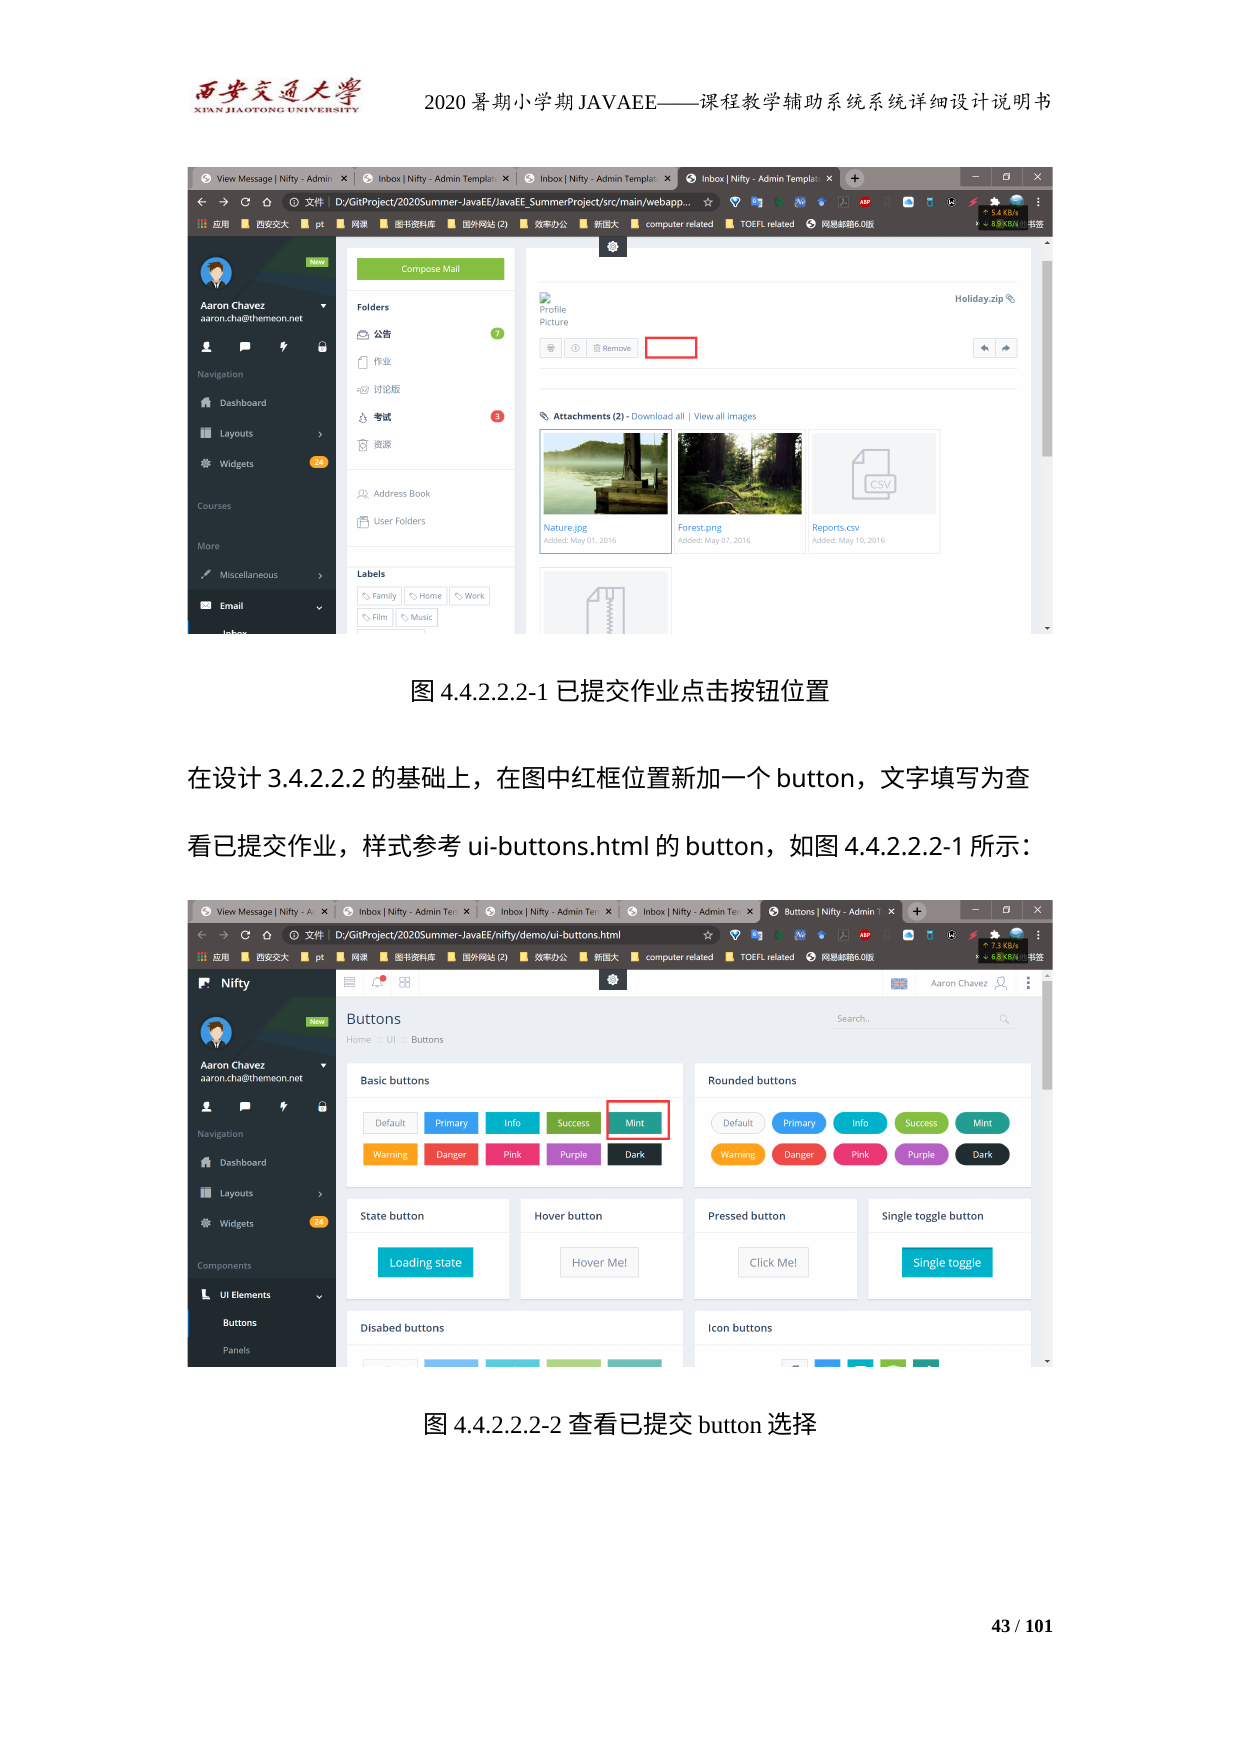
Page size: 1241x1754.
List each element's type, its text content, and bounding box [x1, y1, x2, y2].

picture [187, 167, 1053, 634]
picture [189, 77, 364, 114]
text 图4.4.2.2.2-1 已提交作业点击按钮位置 [187, 655, 1053, 723]
text 在设计3.4.2.2.2的基础上，在图中红框位置新加一个button，文字填写为查看已提交作业，样式参考ui-buttons.html的button，如图4.4.2.2.2-1所示： [187, 743, 1053, 879]
text 图4.4.2.2.2-2 查看已提交button选择 [187, 1388, 1053, 1456]
picture [187, 900, 1053, 1367]
